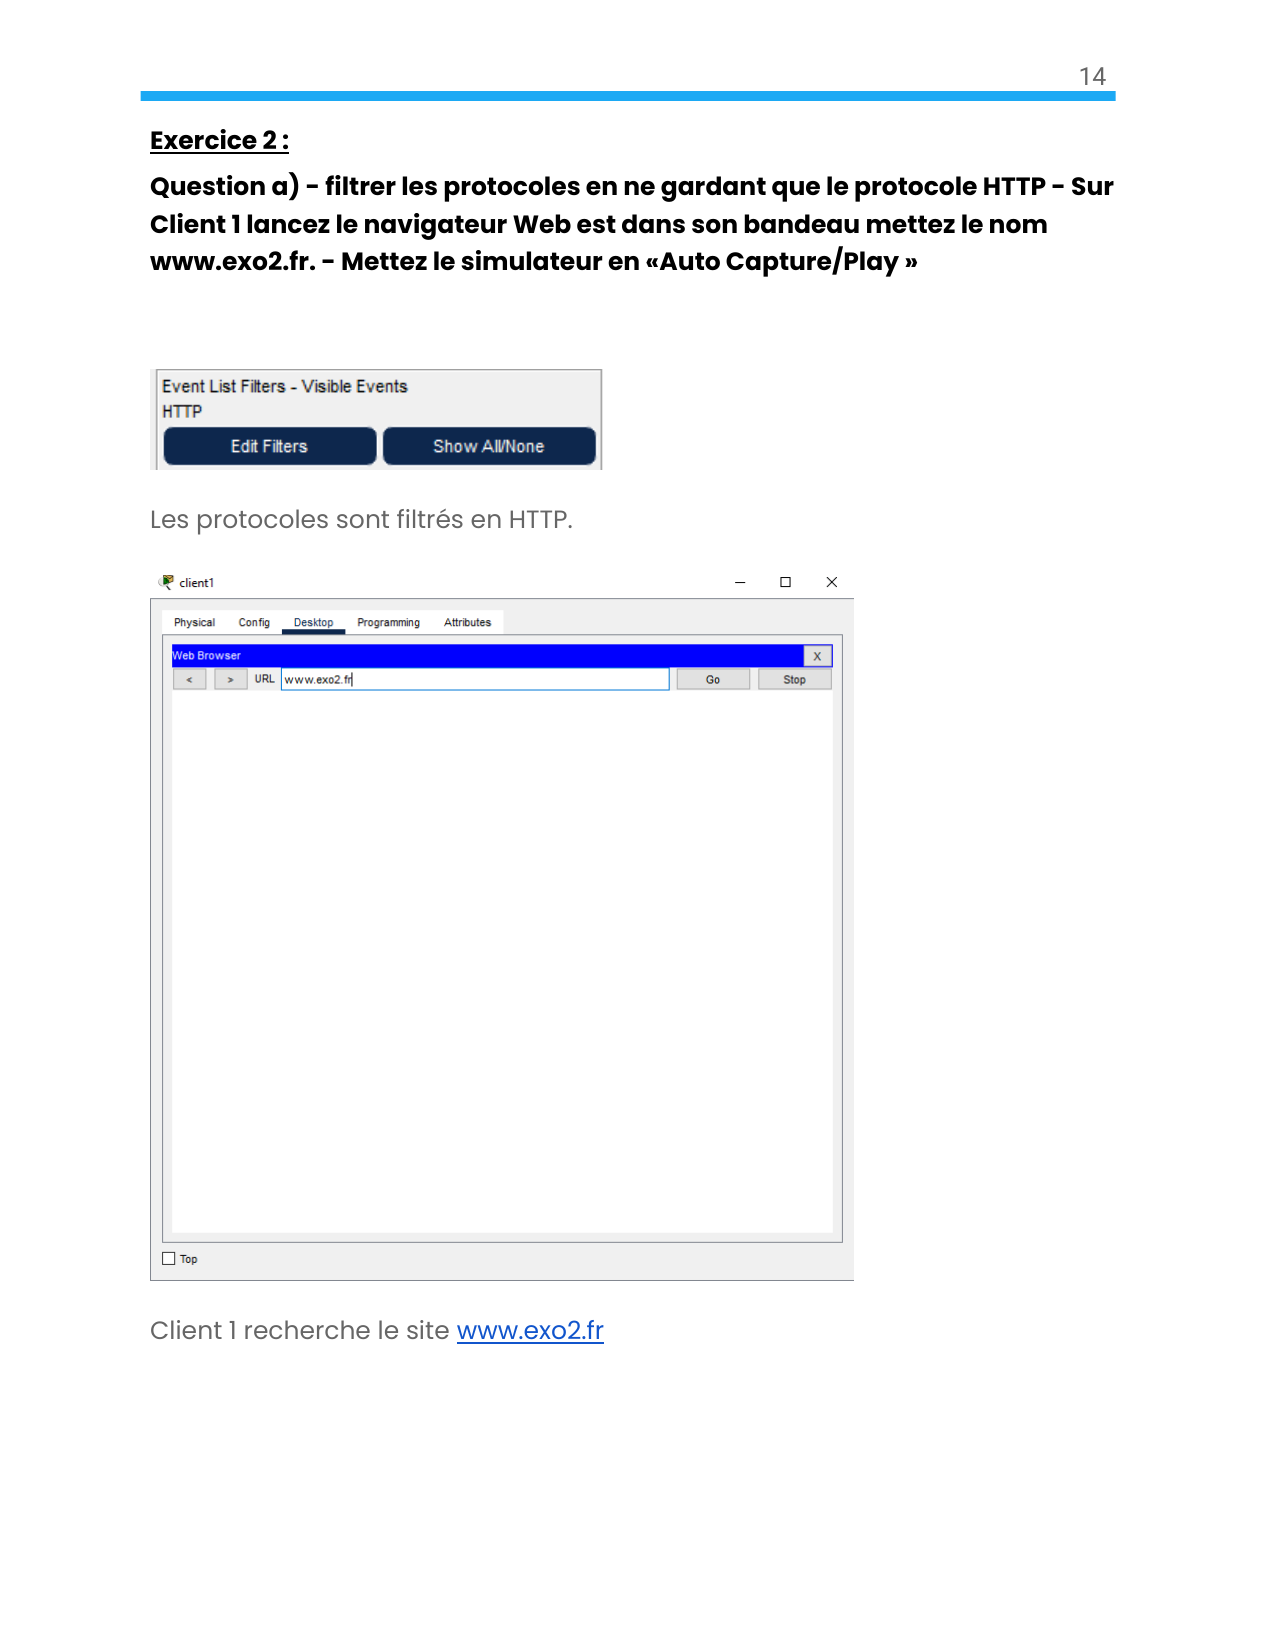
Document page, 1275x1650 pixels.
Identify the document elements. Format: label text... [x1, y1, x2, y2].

text Client 1 recherche le site www.exo2.fr [150, 1311, 1125, 1348]
picture [140, 91, 1116, 101]
picture [150, 568, 854, 1281]
text Les protocoles sont filtrés en HTTP. [150, 499, 1125, 537]
subtitle Question a) - filtrer les protocoles en ne gardant que le protocole HTTP - Sur Client 1 lancez le navigateur Web est dans son bandeau mettez le nom www.exo2.fr. - Mettez le simulateur en «Auto Capture/Play » [150, 167, 1125, 279]
picture [150, 369, 604, 470]
subtitle Exercice 2 : [150, 121, 1125, 158]
